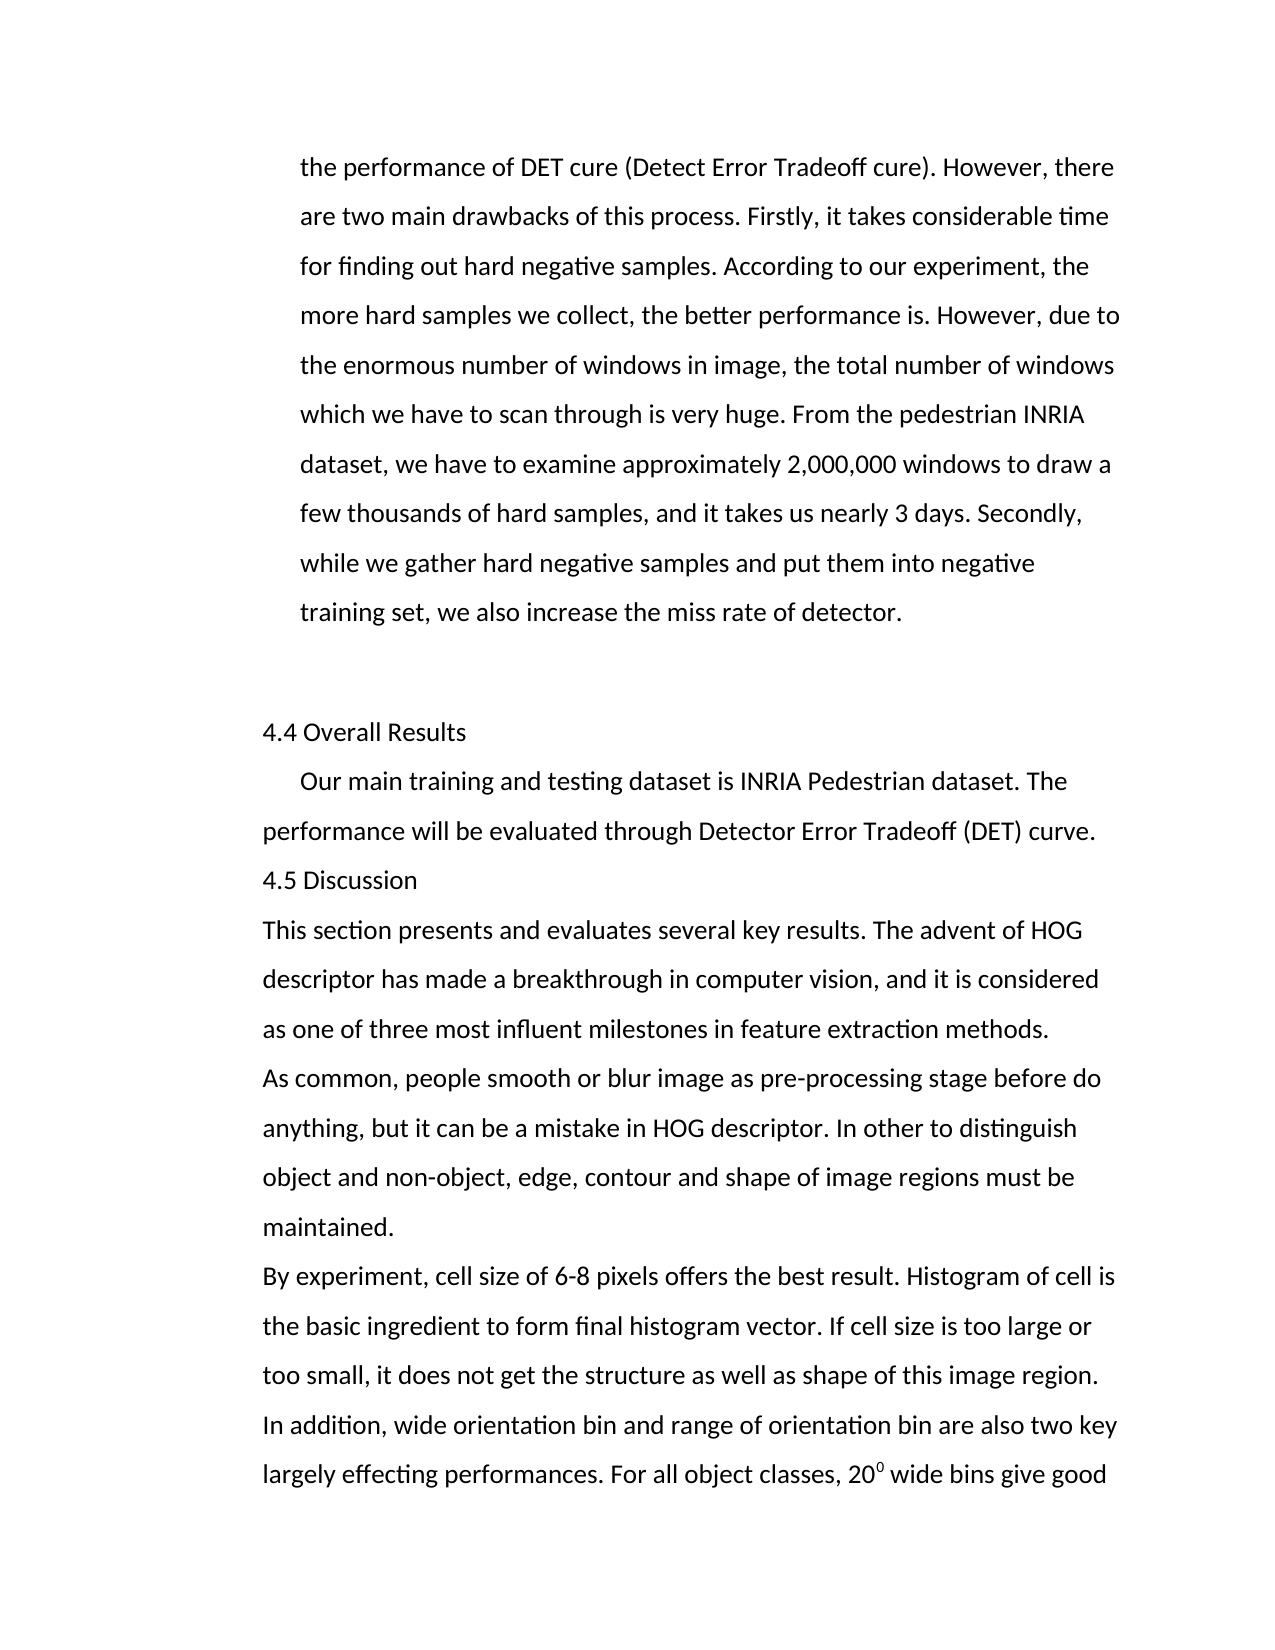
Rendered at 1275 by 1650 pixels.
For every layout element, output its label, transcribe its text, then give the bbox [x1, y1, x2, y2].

list As common, people smooth or blur image as pre-processing stage before do anything, but it can be a mistake in HOG descriptor. In other to distinguish object and non-object, edge, contour and shape of image regions must be maintained. [262, 1061, 1125, 1243]
list This section presents and evaluates several key results. The advent of HOG descriptor has made a breakthrough in computer vision, and it is considered as one of three most influent milestones in feature extraction methods. [262, 913, 1125, 1045]
list Our main training and testing dataset is INRIA Pedestrian dataset. The performance will be evaluated through Detector Error Tradeoff (DET) curve. [262, 764, 1125, 847]
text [300, 150, 1125, 628]
list 4.4 Overall Results [262, 715, 1125, 748]
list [262, 1259, 1125, 1490]
list 4.5 Discussion [262, 863, 1125, 897]
